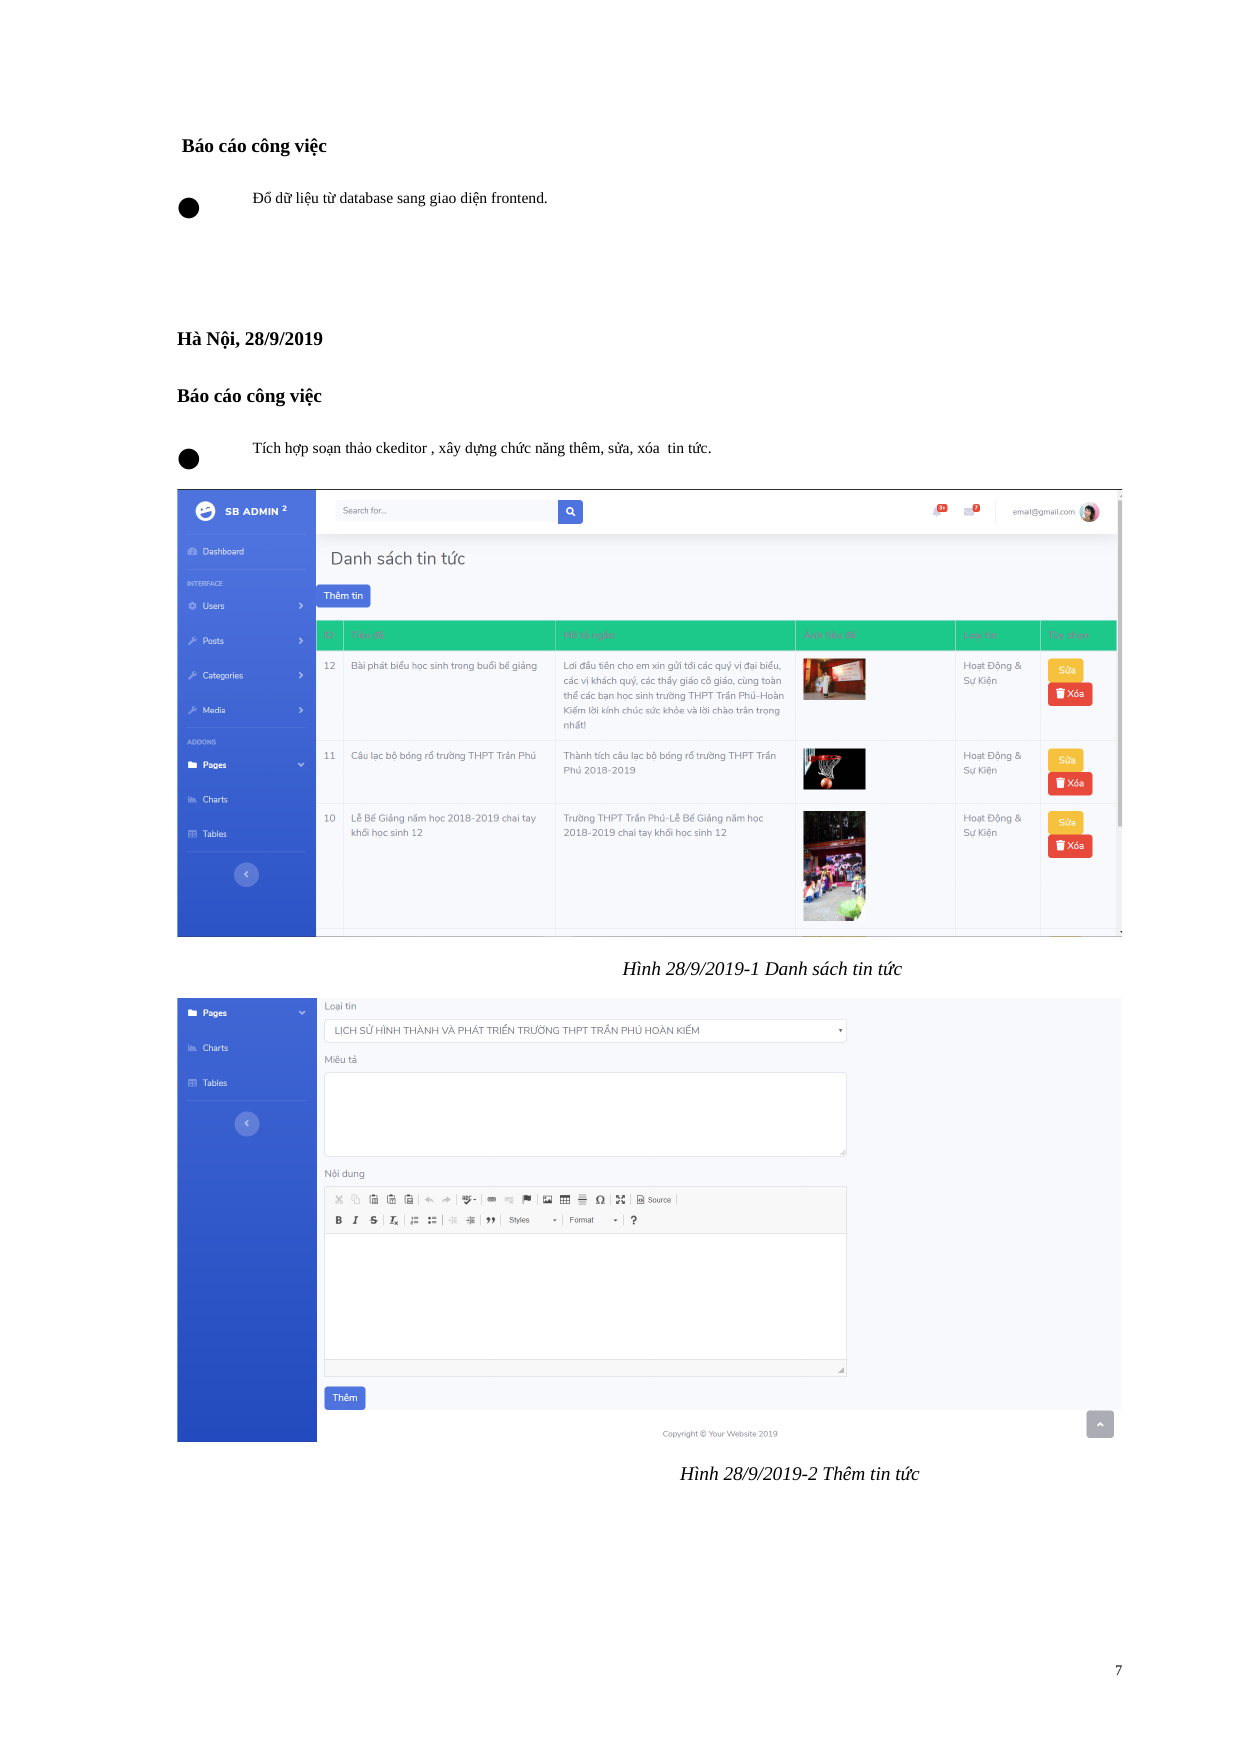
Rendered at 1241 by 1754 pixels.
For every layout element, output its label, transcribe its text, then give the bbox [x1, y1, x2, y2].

text Hình 28/9/2019-2 Thêm tin tức [177, 1446, 1122, 1485]
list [177, 176, 1122, 231]
text Hình 28/9/2019-1 Danh sách tin tức [177, 941, 1122, 980]
picture [177, 998, 1123, 1442]
text Hà Nội, 28/9/2019 [177, 311, 1122, 349]
list Tích hợp soạn thảo ckeditor , xây dựng chức năng thêm, sửa, xóa tin tức. [177, 426, 1122, 481]
picture [177, 489, 1123, 937]
text Báo cáo công việc [177, 118, 1122, 156]
text Báo cáo công việc [177, 368, 1122, 407]
